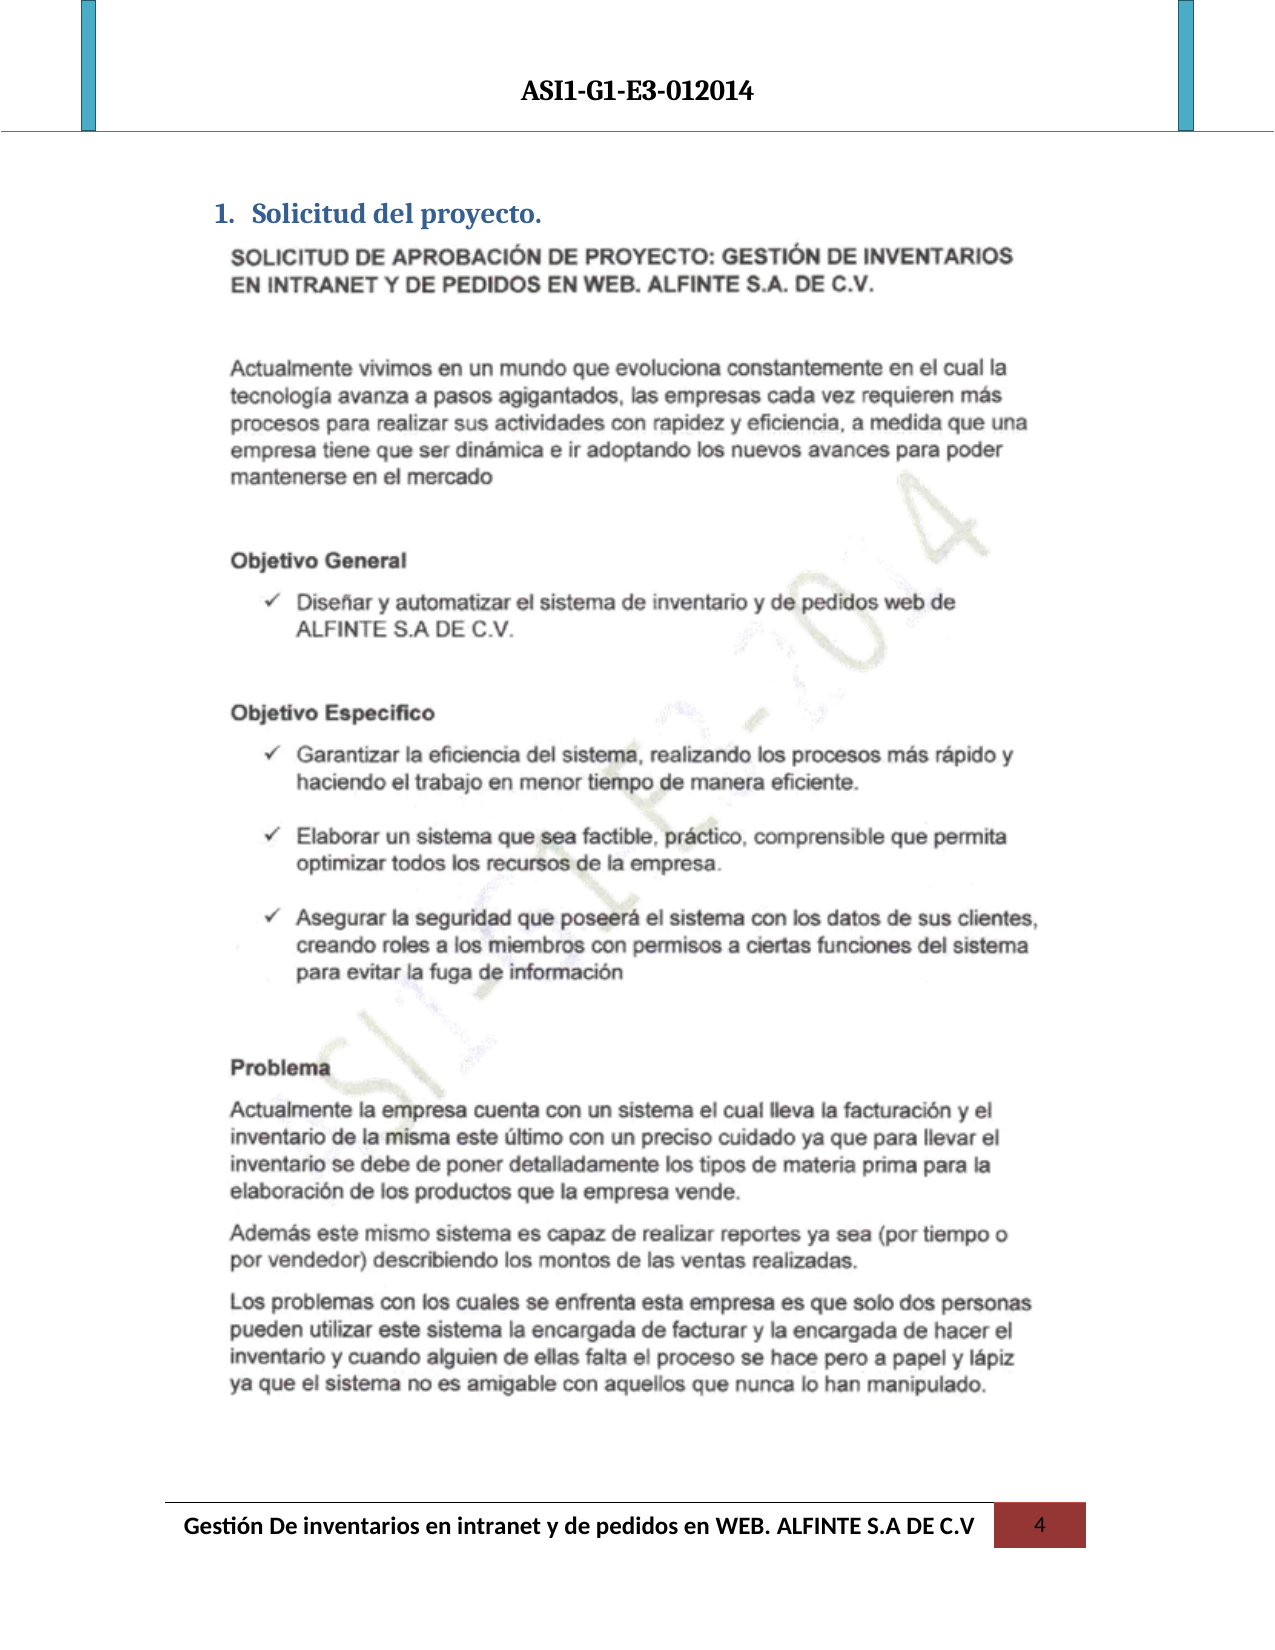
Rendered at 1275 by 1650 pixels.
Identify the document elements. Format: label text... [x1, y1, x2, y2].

subtitle Solicitud del proyecto. [215, 198, 1098, 231]
picture [227, 236, 1049, 1415]
